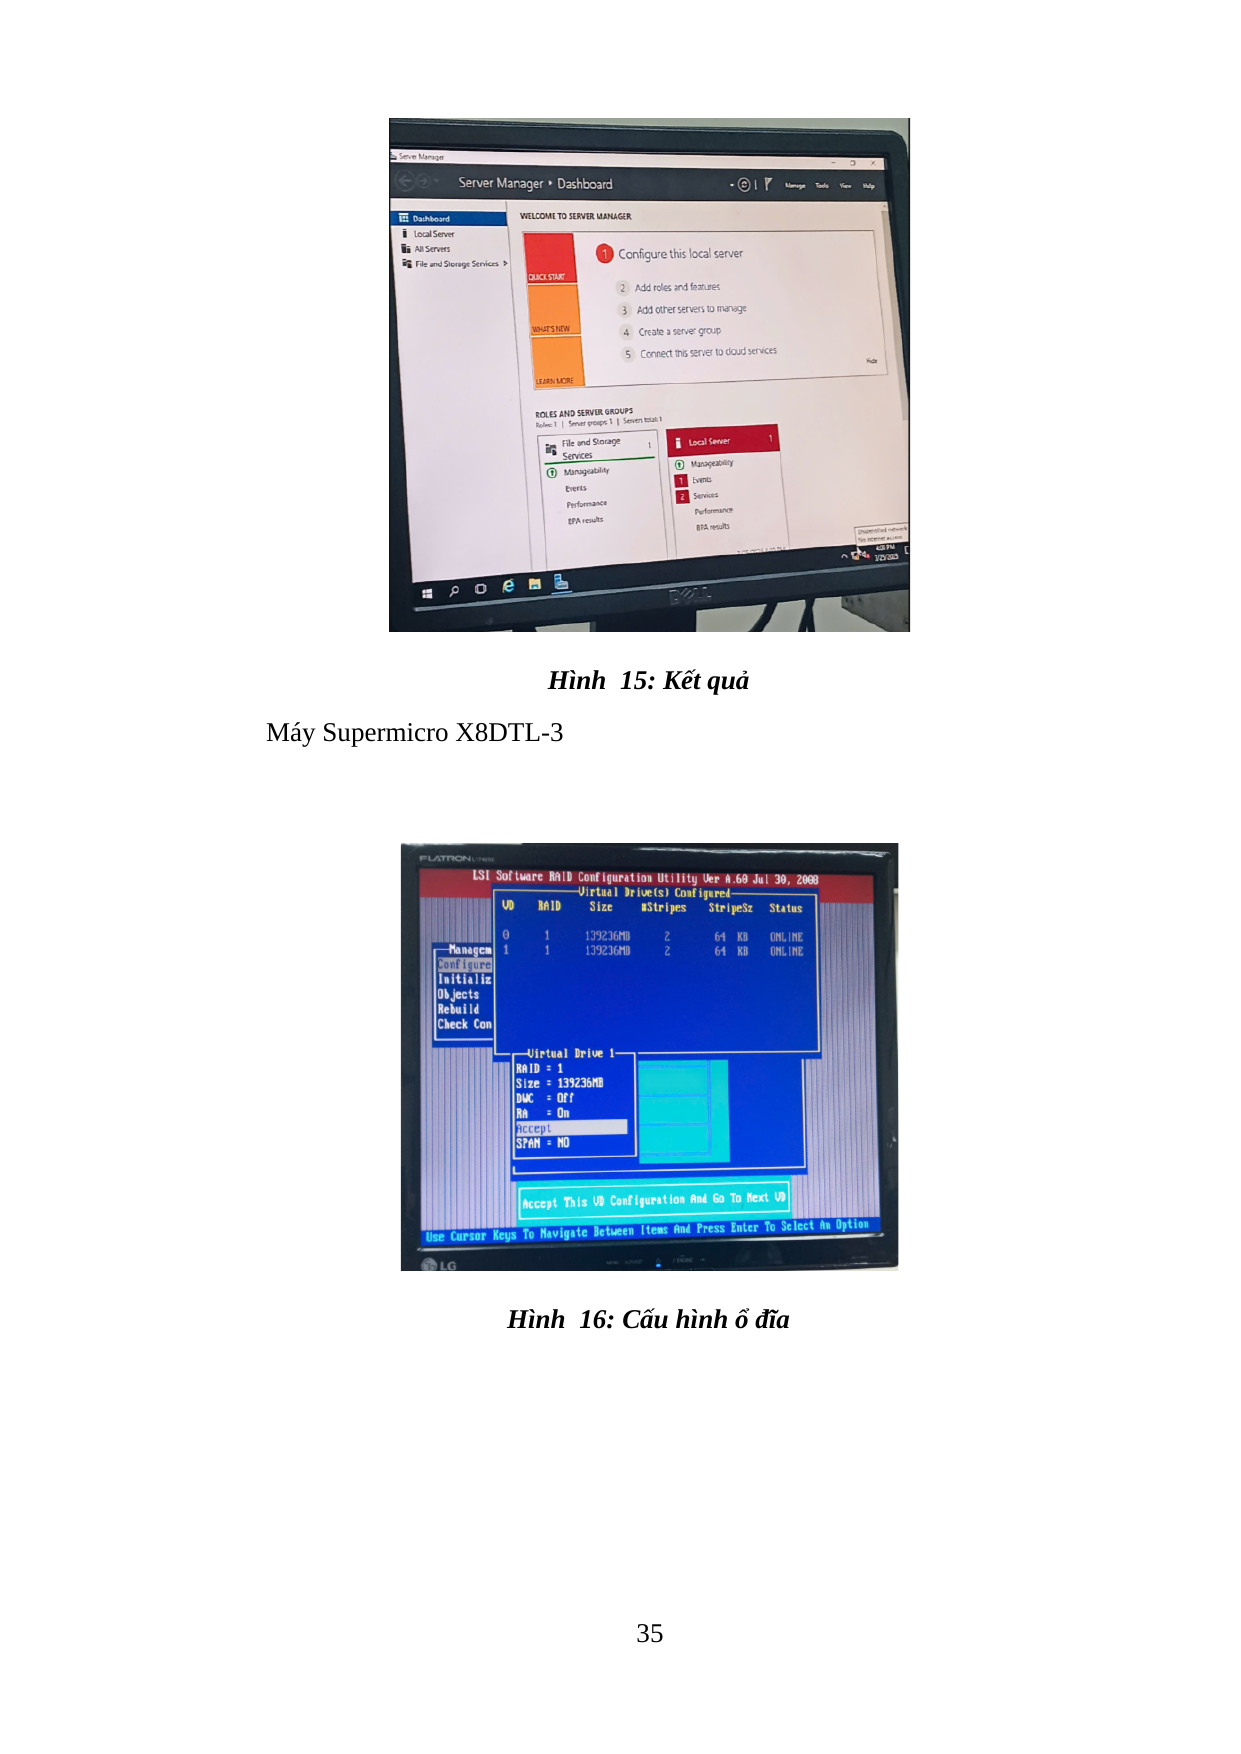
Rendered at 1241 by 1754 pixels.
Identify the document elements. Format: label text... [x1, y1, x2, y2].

text Hình 16: Cấu hình ổ đĩa [177, 1303, 1122, 1334]
picture [400, 843, 899, 1271]
text Hình 15: Kết quả [177, 664, 1122, 695]
picture [389, 118, 911, 632]
text Máy Supermicro X8DTL-3 [207, 716, 1122, 747]
